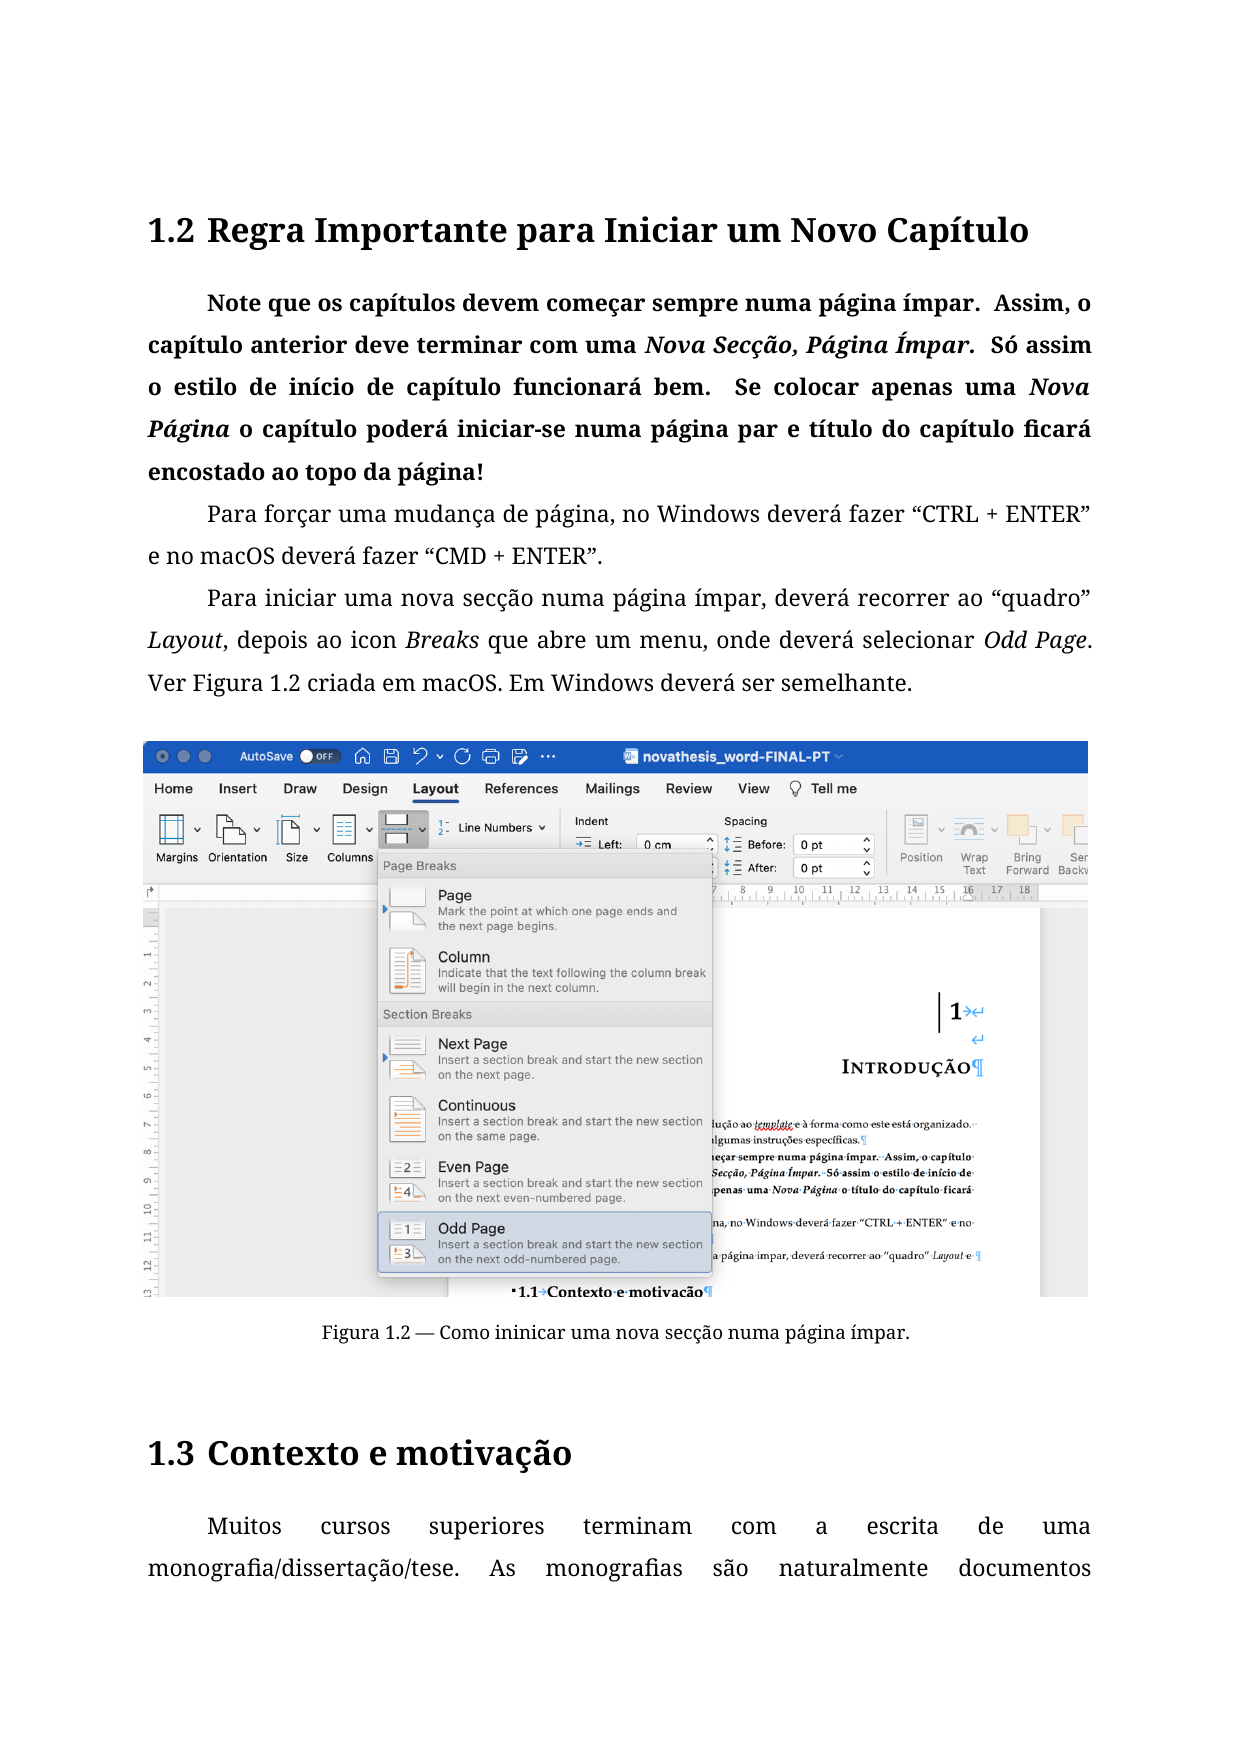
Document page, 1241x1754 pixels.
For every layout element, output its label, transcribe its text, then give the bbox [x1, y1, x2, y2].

subtitle Regra Importante para Iniciar um Novo Capítulo [148, 207, 1092, 252]
picture [143, 741, 1088, 1297]
text Note que os capítulos devem começar sempre numa página ímpar. Assim, o capítulo anterior deve terminar com uma Nova Secção, Página Ímpar. Só assim o estilo de início de capítulo funcionará bem. Se colocar apenas uma Nova Página o capítulo poderá iniciar-se numa página par e título do capítulo ficará encostado ao topo da página! [148, 287, 1092, 487]
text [148, 1510, 1092, 1583]
text Para forçar uma mudança de página, no Windows deverá fazer “CTRL + ENTER” e no macOS deverá fazer “CMD + ENTER”. [148, 498, 1092, 571]
text Para iniciar uma nova secção numa página ímpar, deverá recorrer ao “quadro” Layout, depois ao icon Breaks que abre um menu, onde deverá selecionar Odd Page. Ver Figura 1.2 criada em macOS. Em Windows deverá ser semelhante. [148, 582, 1092, 698]
